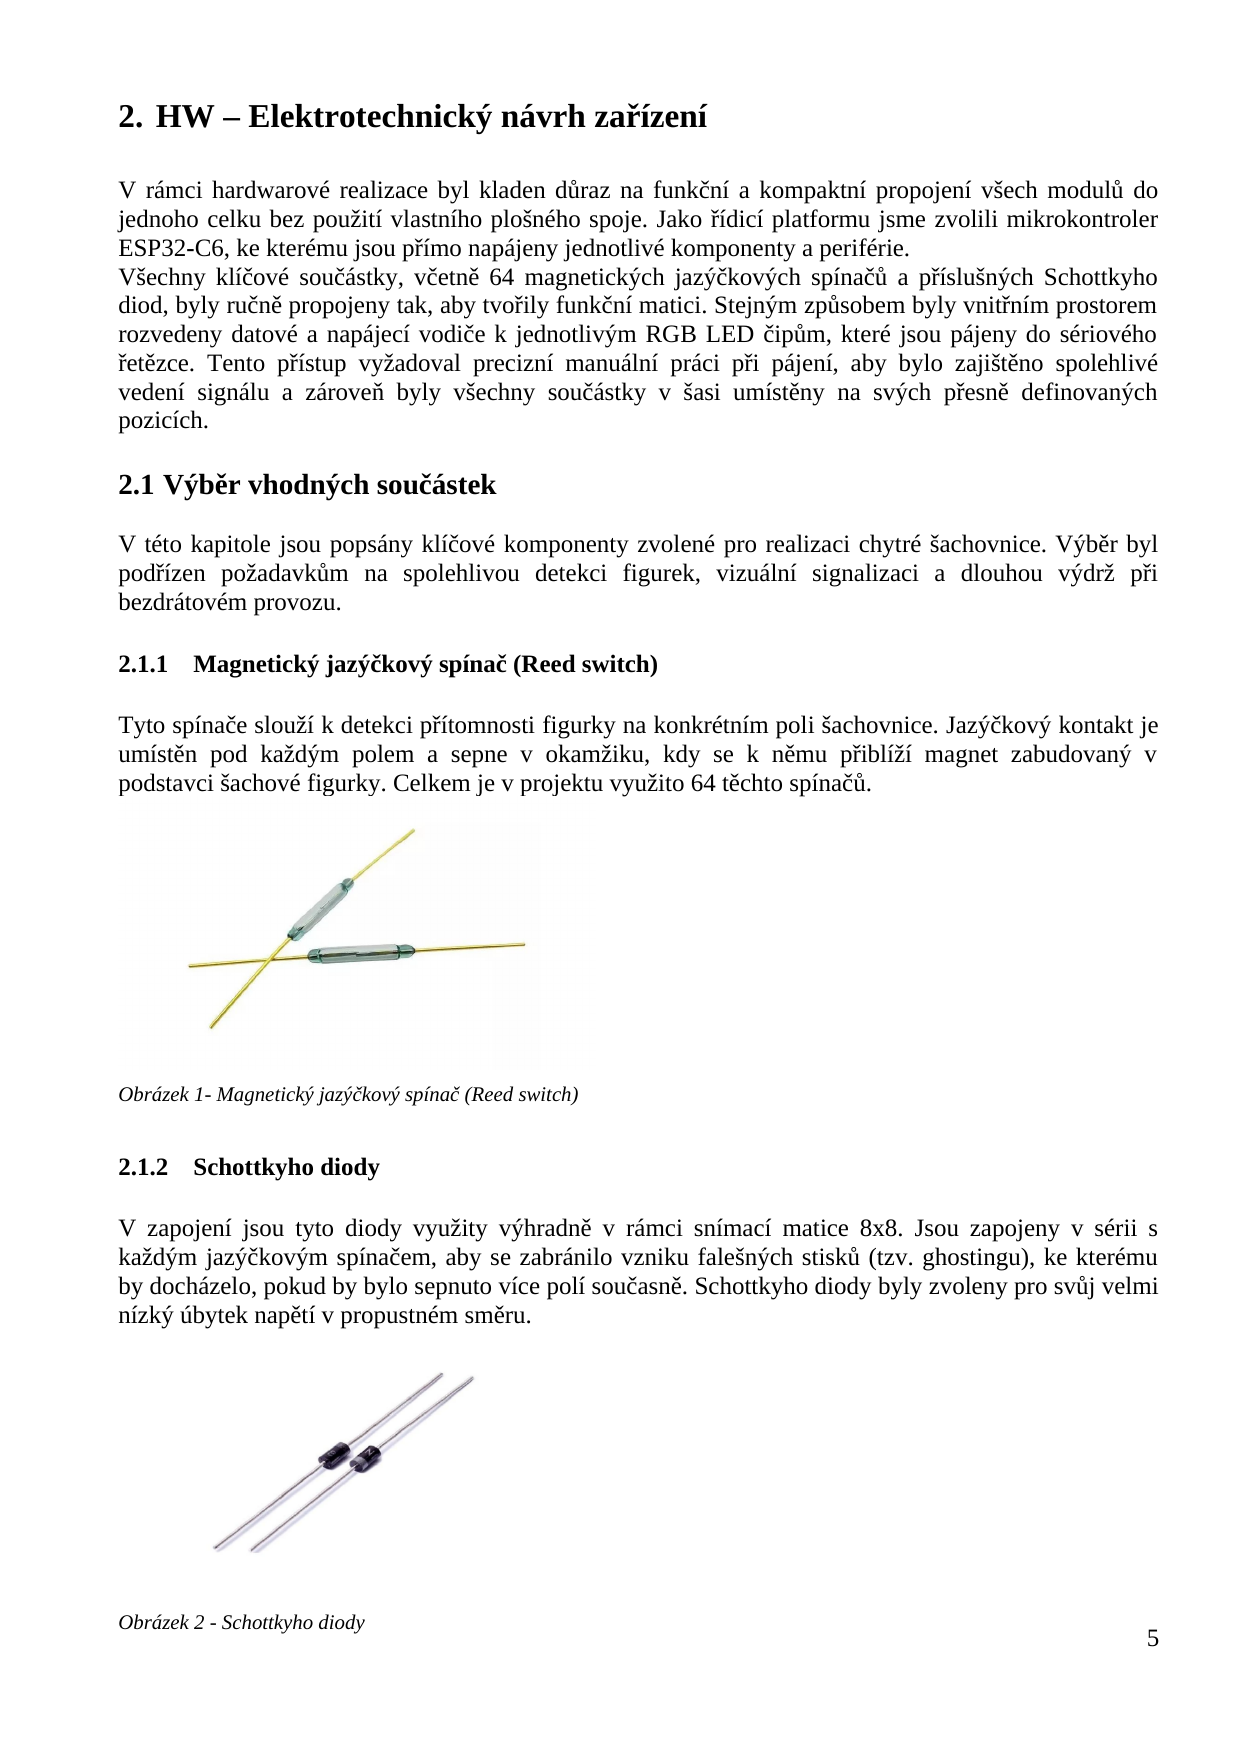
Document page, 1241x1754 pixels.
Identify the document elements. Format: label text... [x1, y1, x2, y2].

picture [117, 1358, 588, 1612]
text V této kapitole jsou popsány klíčové komponenty zvolené pro realizaci chytré šachovnice. Výběr byl podřízen požadavkům na spolehlivou detekci figurek, vizuální signalizaci a dlouhou výdrž při bezdrátovém provozu. [118, 529, 1159, 616]
subtitle Schottkyho diody [118, 1152, 1159, 1181]
text Tyto spínače slouží k detekci přítomnosti figurky na konkrétním poli šachovnice. Jazýčkový kontakt je umístěn pod každým polem a sepne v okamžiku, kdy se k němu přiblíží magnet zabudovaný v podstavci šachové figurky. Celkem je v projektu využito 64 těchto spínačů. [118, 710, 1159, 797]
subtitle Magnetický jazýčkový spínač (Reed switch) [118, 649, 1159, 677]
text V rámci hardwarové realizace byl kladen důraz na funkční a kompaktní propojení všech modulů do jednoho celku bez použití vlastního plošného spoje. Jako řídicí platformu jsme zvolili mikrokontroler ESP32-C6, ke kterému jsou přímo napájeny jednotlivé komponenty a periférie. [118, 176, 1159, 262]
subtitle HW – Elektrotechnický návrh zařízení [118, 96, 1159, 134]
subtitle Výběr vhodných součástek [118, 467, 1159, 501]
text Všechny klíčové součástky, včetně 64 magnetických jazýčkových spínačů a příslušných Schottkyho diod, byly ručně propojeny tak, aby tvořily funkční matici. Stejným způsobem byly vnitřním prostorem rozvedeny datové a napájecí vodiče k jednotlivým RGB LED čipům, které jsou pájeny do sériového řetězce. Tento přístup vyžadoval precizní manuální práci při pájení, aby bylo zajištěno spolehlivé vedení signálu a zároveň byly všechny součástky v šasi umístěny na svých přesně definovaných pozicích. [118, 262, 1159, 434]
text V zapojení jsou tyto diody využity výhradně v rámci snímací matice 8x8. Jsou zapojeny v sérii s každým jazýčkovým spínačem, aby se zabránilo vzniku falešných stisků (tzv. ghostingu), ke kterému by docházelo, pokud by bylo sepnuto více polí současně. Schottkyho diody byly zvoleny pro svůj velmi nízký úbytek napětí v propustném směru. [118, 1213, 1159, 1328]
picture [118, 796, 597, 1070]
